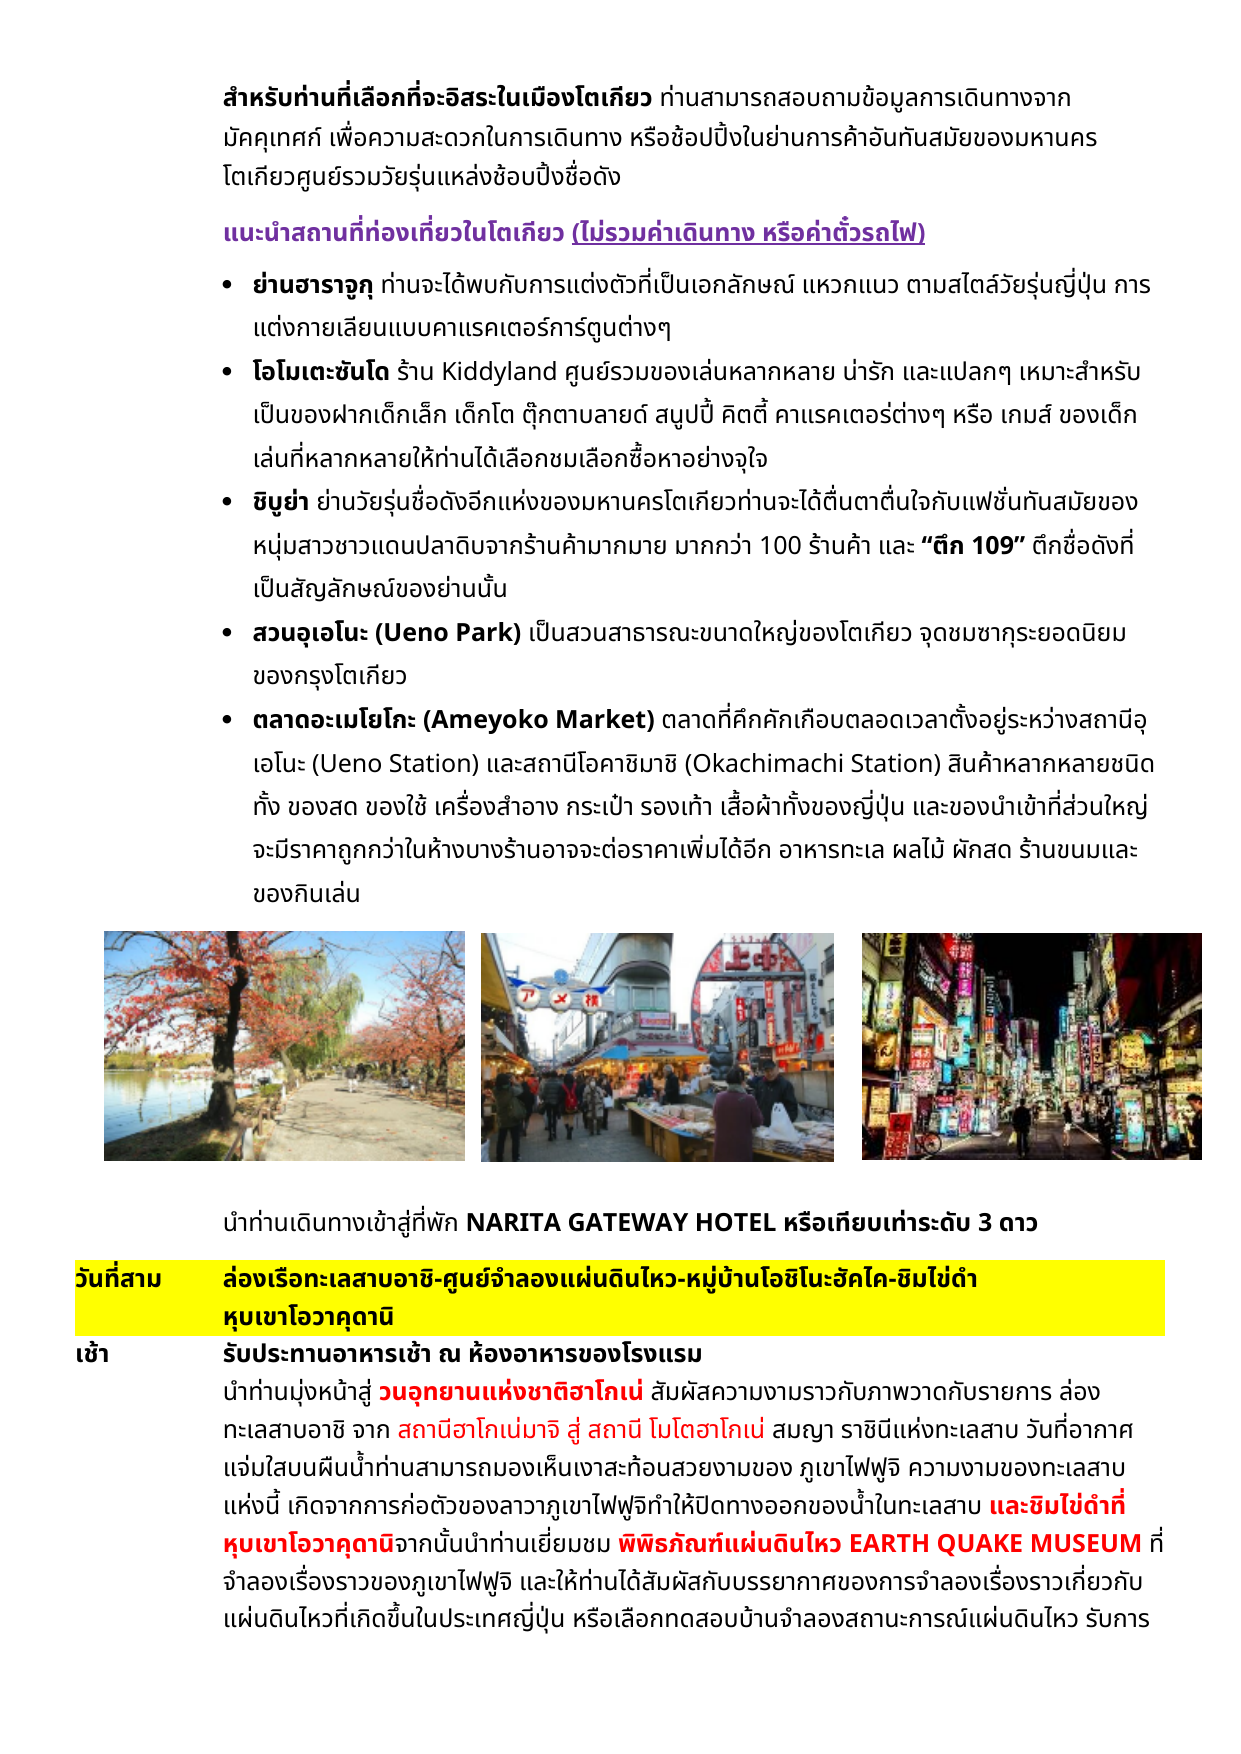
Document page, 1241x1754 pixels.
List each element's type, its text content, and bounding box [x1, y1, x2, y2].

picture [104, 931, 465, 1161]
list สวนอุเอโนะ (Ueno Park) เป็นสวนสาธารณะขนาดใหญ่ของโตเกียว จุดชมซากุระยอดนิยมของกรุงโตเกียว [223, 614, 1165, 696]
list ย่านฮาราจูกุ ท่านจะได้พบกับการแต่งตัวที่เป็นเอกลักษณ์ แหวกแนว ตามสไตล์วัยรุ่นญี่ปุ่น การแต่งกายเลียนแบบคาแรคเตอร์การ์ตูนต่างๆ [223, 267, 1165, 348]
picture [862, 933, 1202, 1160]
picture [481, 933, 834, 1162]
text เช้า รับประทานอาหารเช้า ณ ห้องอาหารของโรงแรม [75, 1336, 1165, 1374]
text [223, 1374, 1165, 1639]
text วันที่สาม ล่องเรือทะเลสาบอาชิ-ศูนย์จำลองแผ่นดินไหว-หมู่บ้านโอชิโนะฮัคไค-ชิมไข่ดำ [75, 1260, 1165, 1298]
list ชิบูย่า ย่านวัยรุ่นชื่อดังอีกแห่งของมหานครโตเกียวท่านจะได้ตื่นตาตื่นใจกับแฟชั่นทันสมัยของหนุ่มสาวชาวแดนปลาดิบจากร้านค้ามากมาย มากกว่า 100 ร้านค้า และ “ตึก 109” ตึกชื่อดังที่เป็นสัญลักษณ์ของย่านนั้น [223, 484, 1165, 609]
text แนะนำสถานที่ท่องเที่ยวในโตเกียว (ไม่รวมค่าเดินทาง หรือค่าตั๋วรถไฟ) [75, 214, 1165, 253]
text สำหรับท่านที่เลือกที่จะอิสระในเมืองโตเกียว ท่านสามารถสอบถามข้อมูลการเดินทางจากมัคคุเทศก์ เพื่อความสะดวกในการเดินทาง หรือช้อปปิ้งในย่านการค้าอันทันสมัยของมหานครโตเกียวศูนย์รวมวัยรุ่นแหล่งช้อบปิ้งชื่อดัง [75, 75, 1165, 194]
text หุบเขาโอวาคุดานิ [75, 1298, 1165, 1336]
list โอโมเตะซันโด ร้าน Kiddyland ศูนย์รวมของเล่นหลากหลาย น่ารัก และแปลกๆ เหมาะสำหรับเป็นของฝากเด็กเล็ก เด็กโต ตุ๊กตาบลายด์ สนูปปี้ คิตตี้ คาแรคเตอร่ต่างๆ หรือ เกมส์ ของเด็กเล่นที่หลากหลายให้ท่านได้เลือกชมเลือกซื้อหาอย่างจุใจ [223, 353, 1165, 478]
list ตลาดอะเมโยโกะ (Ameyoko Market) ตลาดที่คึกคักเกือบตลอดเวลาตั้งอยู่ระหว่างสถานีอุเอโนะ (Ueno Station) และสถานีโอคาชิมาชิ (Okachimachi Station) สินค้าหลากหลายชนิดทั้ง ของสด ของใช้ เครื่องสำอาง กระเป๋า รองเท้า เสื้อผ้าทั้งของญี่ปุ่น และของนำเข้าที่ส่วนใหญ่จะมีราคาถูกกว่าในห้างบางร้านอาจจะต่อราคาเพิ่มได้อีก อาหารทะเล ผลไม้ ผักสด ร้านขนมและของกินเล่น [223, 702, 1165, 913]
text นำท่านเดินทางเข้าสู่ที่พัก NARITA GATEWAY HOTEL หรือเทียบเท่าระดับ 3 ดาว [223, 1200, 1165, 1239]
